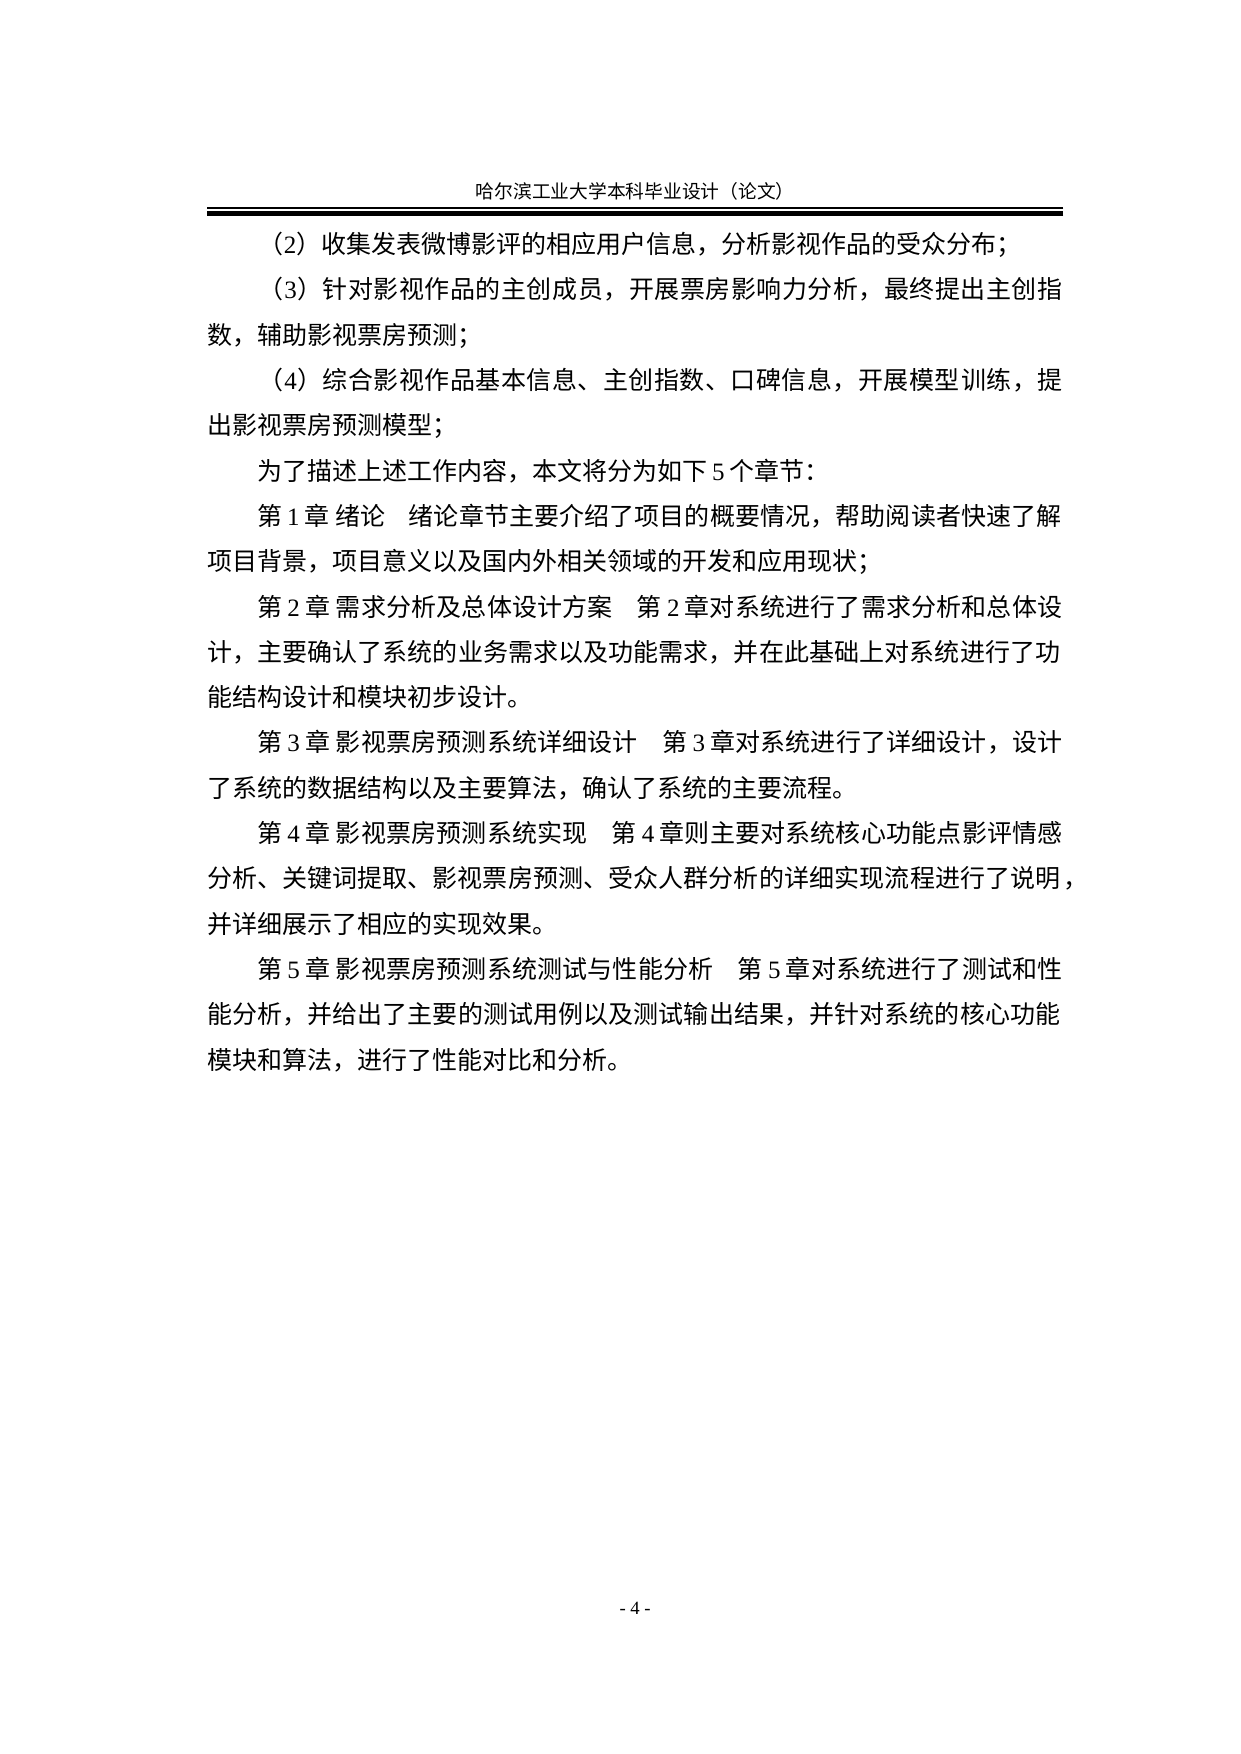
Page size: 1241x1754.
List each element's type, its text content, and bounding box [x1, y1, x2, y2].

text 第4章 影视票房预测系统实现 第4章则主要对系统核心功能点影评情感分析、关键词提取、影视票房预测、受众人群分析的详细实现流程进行了说明，并详细展示了相应的实现效果。 [207, 813, 1063, 940]
text 第2章 需求分析及总体设计方案 第2章对系统进行了需求分析和总体设计，主要确认了系统的业务需求以及功能需求，并在此基础上对系统进行了功能结构设计和模块初步设计。 [207, 587, 1063, 714]
text （2）收集发表微博影评的相应用户信息，分析影视作品的受众分布； [207, 224, 1063, 261]
text 为了描述上述工作内容，本文将分为如下5个章节： [207, 451, 1063, 487]
text 第1章 绪论 绪论章节主要介绍了项目的概要情况，帮助阅读者快速了解项目背景，项目意义以及国内外相关领域的开发和应用现状； [207, 496, 1063, 578]
text 第3章 影视票房预测系统详细设计 第3章对系统进行了详细设计，设计了系统的数据结构以及主要算法，确认了系统的主要流程。 [207, 723, 1063, 804]
text （4）综合影视作品基本信息、主创指数、口碑信息，开展模型训练，提出影视票房预测模型； [207, 360, 1063, 442]
text 第5章 影视票房预测系统测试与性能分析 第5章对系统进行了测试和性能分析，并给出了主要的测试用例以及测试输出结果，并针对系统的核心功能模块和算法，进行了性能对比和分析。 [207, 949, 1063, 1076]
text （3）针对影视作品的主创成员，开展票房影响力分析，最终提出主创指数，辅助影视票房预测； [207, 270, 1063, 351]
